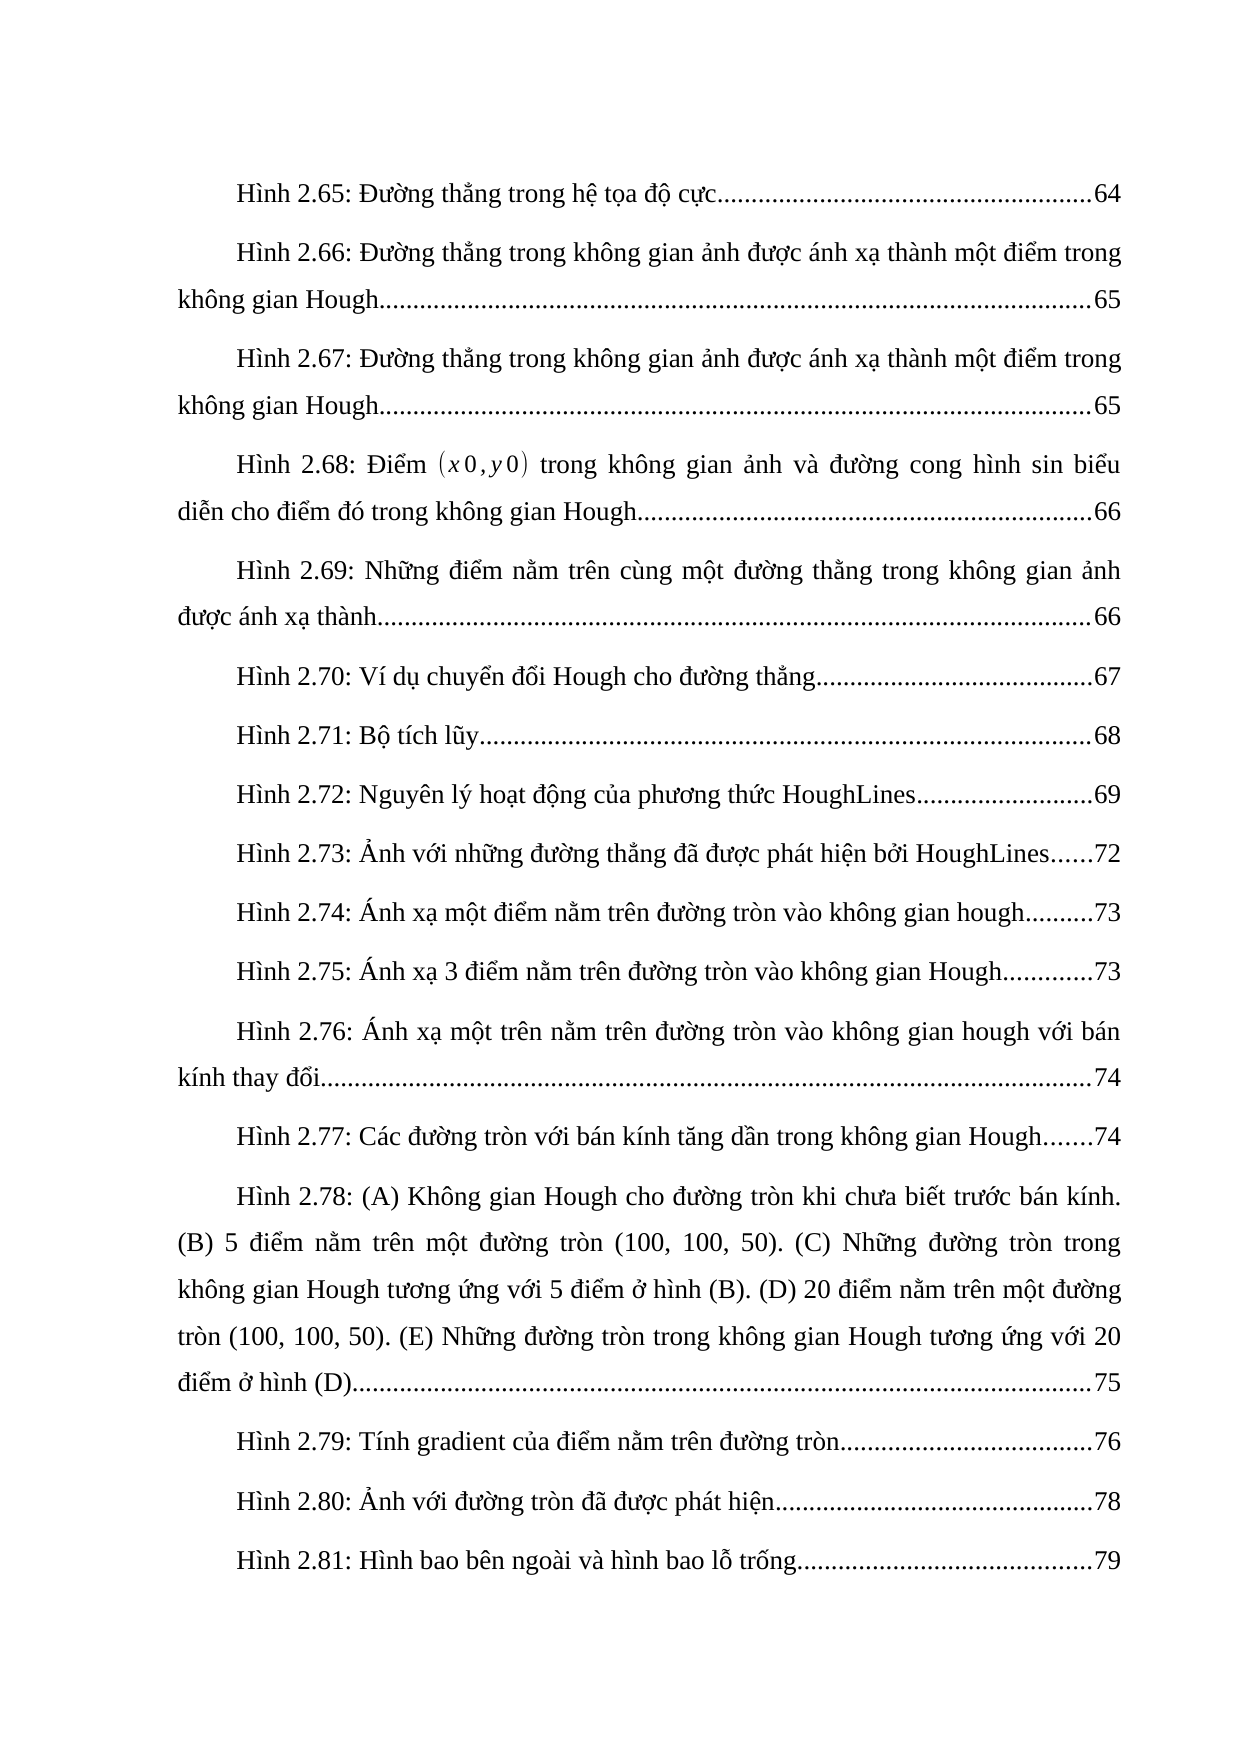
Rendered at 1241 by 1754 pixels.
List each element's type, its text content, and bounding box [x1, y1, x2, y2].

text Hình 2.70: Ví dụ chuyển đổi Hough cho đường thẳng 67 [177, 660, 1122, 691]
text Hình 2.69: Những điểm nằm trên cùng một đường thằng trong không gian ảnh được ánh xạ thành 66 [177, 554, 1122, 632]
text Hình 2.81: Hình bao bên ngoài và hình bao lỗ trống 79 [177, 1544, 1122, 1575]
text Hình 2.77: Các đường tròn với bán kính tăng dần trong không gian Hough 74 [177, 1121, 1122, 1152]
text Hình 2.75: Ánh xạ 3 điểm nằm trên đường tròn vào không gian Hough 73 [177, 956, 1122, 987]
text Hình 2.71: Bộ tích lũy 68 [177, 719, 1122, 750]
text Hình 2.68: Điểm trong không gian ảnh và đường cong hình sin biểu diễn cho điểm đó trong không gian Hough 66 [177, 448, 1122, 526]
text Hình 2.80: Ảnh với đường tròn đã được phát hiện 78 [177, 1485, 1122, 1516]
text Hình 2.78: (A) Không gian Hough cho đường tròn khi chưa biết trước bán kính. (B) 5 điểm nằm trên một đường tròn (100, 100, 50). (C) Những đường tròn trong không gian Hough tương ứng với 5 điểm ở hình (B). (D) 20 điểm nằm trên một đường tròn (100, 100, 50). (E) Những đường tròn trong không gian Hough tương ứng với 20 điểm ở hình (D). 75 [177, 1180, 1122, 1397]
text Hình 2.73: Ảnh với những đường thẳng đã được phát hiện bởi HoughLines 72 [177, 837, 1122, 868]
text Hình 2.67: Đường thẳng trong không gian ảnh được ánh xạ thành một điểm trong không gian Hough 65 [177, 342, 1122, 420]
text Hình 2.76: Ánh xạ một trên nằm trên đường tròn vào không gian hough với bán kính thay đổi 74 [177, 1015, 1122, 1092]
text Hình 2.72: Nguyên lý hoạt động của phương thức HoughLines 69 [177, 778, 1122, 809]
text Hình 2.74: Ánh xạ một điểm nằm trên đường tròn vào không gian hough 73 [177, 896, 1122, 927]
text Hình 2.65: Đường thẳng trong hệ tọa độ cực 64 [177, 177, 1122, 208]
text Hình 2.79: Tính gradient của điểm nằm trên đường tròn 76 [177, 1426, 1122, 1457]
text Hình 2.66: Đường thẳng trong không gian ảnh được ánh xạ thành một điểm trong không gian Hough 65 [177, 236, 1122, 314]
